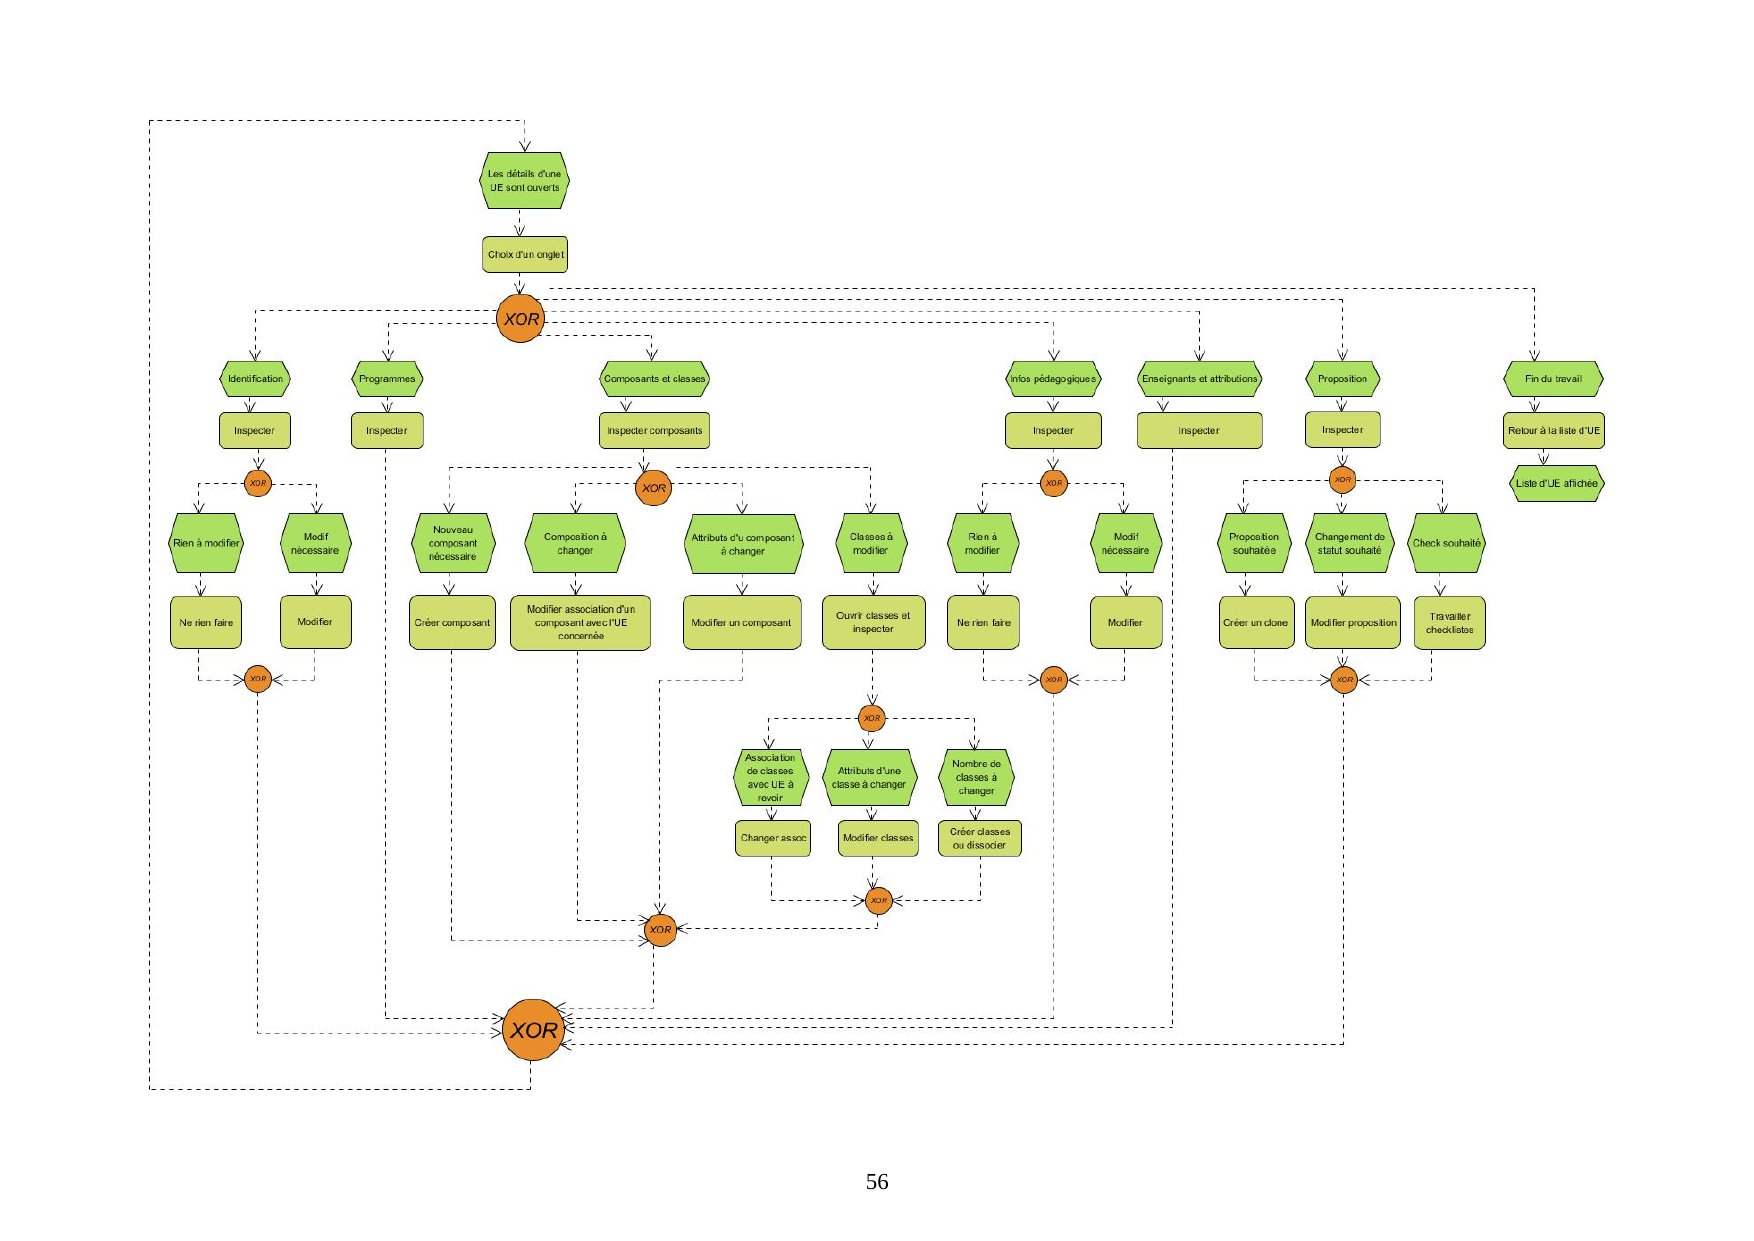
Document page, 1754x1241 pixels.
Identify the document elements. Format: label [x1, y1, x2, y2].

picture [147, 118, 1607, 1092]
